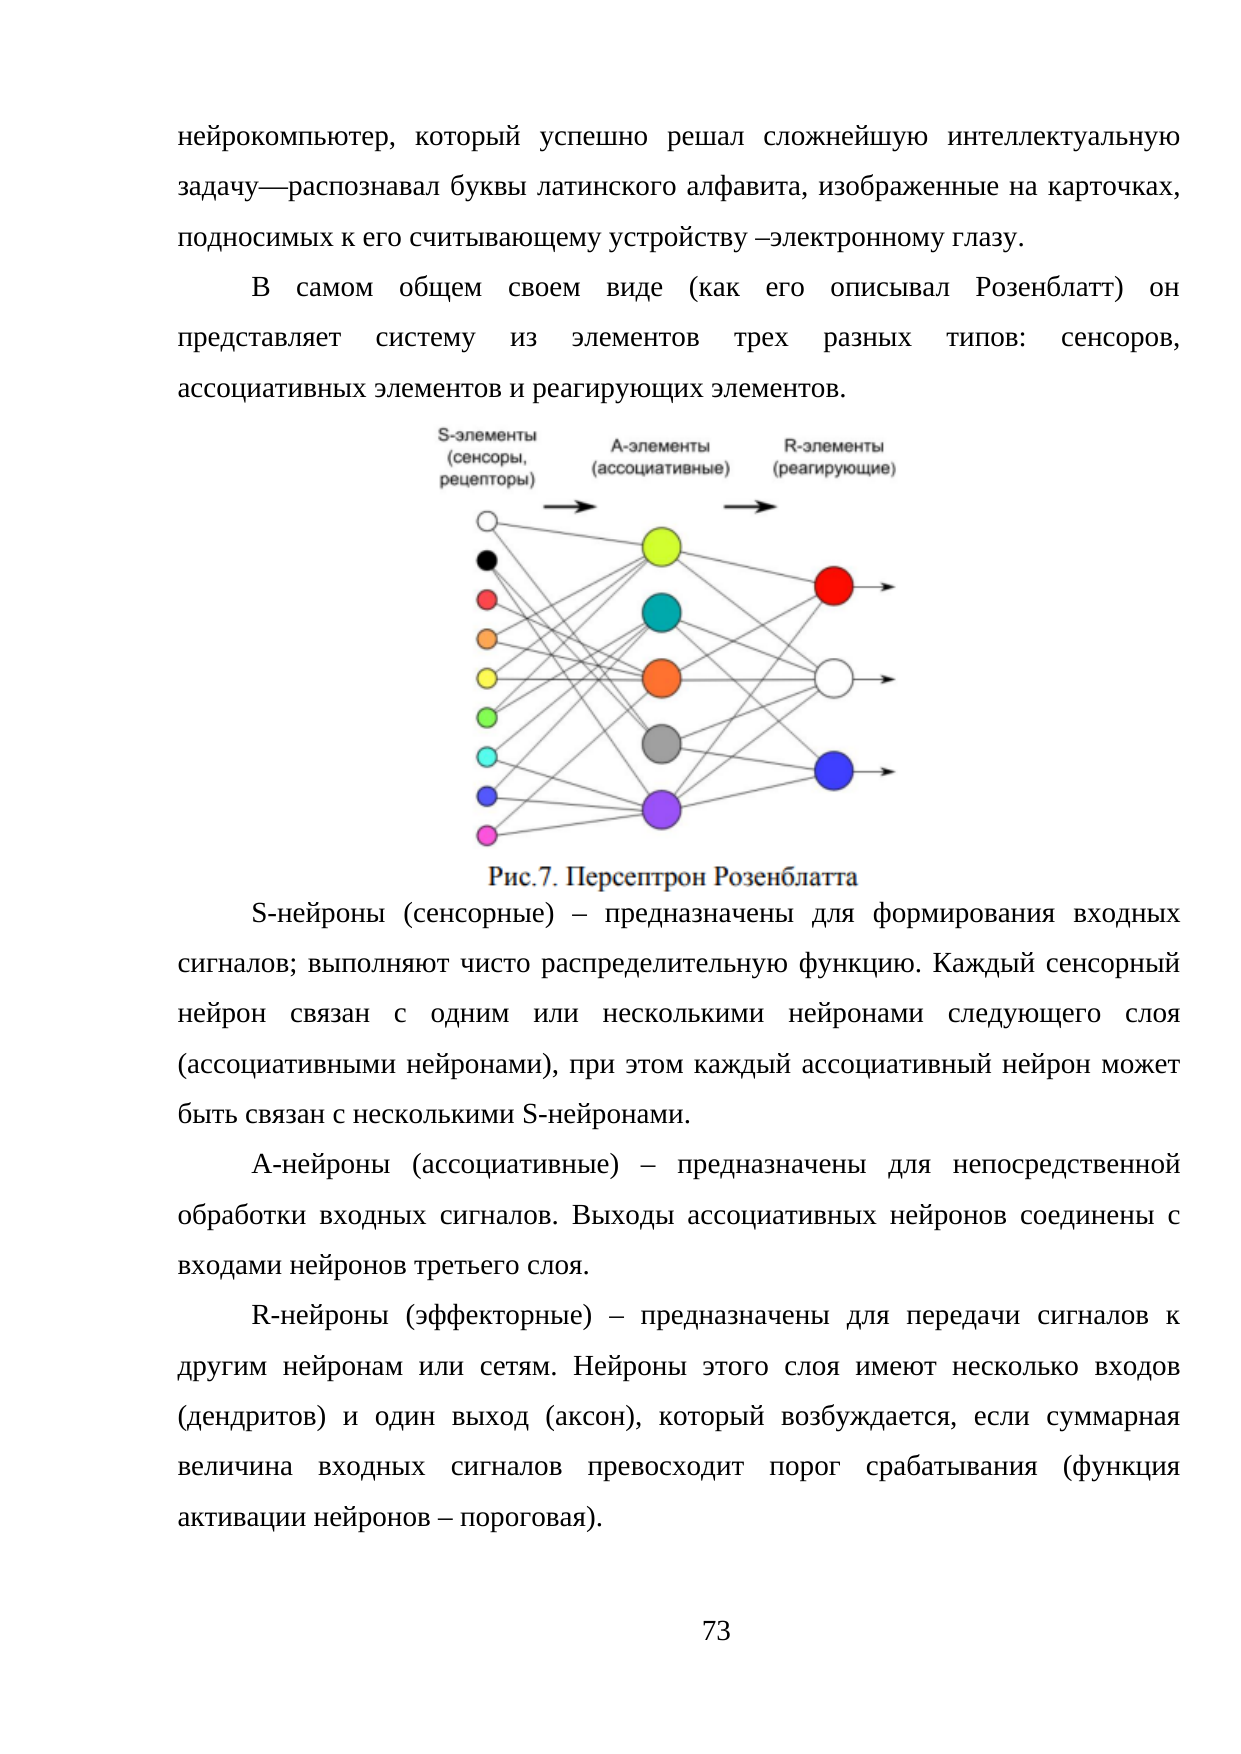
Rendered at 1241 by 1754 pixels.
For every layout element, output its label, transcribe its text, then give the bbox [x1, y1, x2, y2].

text R-нейроны (эффекторные) – предназначены для передачи сигналов к другим нейронам или сетям. Нейроны этого слоя имеют несколько входов (дендритов) и один выход (аксон), который возбуждается, если суммарная величина входных сигналов превосходит порог срабатывания (функция активации нейронов – пороговая). [177, 1297, 1181, 1532]
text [177, 118, 1181, 252]
text S-нейроны (сенсорные) – предназначены для формирования входных сигналов; выполняют чисто распределительную функцию. Каждый сенсорный нейрон связан с одним или несколькими нейронами следующего слоя (ассоциативными нейронами), при этом каждый ассоциативный нейрон может быть связан с несколькими S-нейронами. [177, 895, 1181, 1130]
text В самом общем своем виде (как его описывал Розенблатт) он представляет систему из элементов трех разных типов: сенсоров, ассоциативных элементов и реагирующих элементов. [177, 269, 1181, 403]
text A-нейроны (ассоциативные) – предназначены для непосредственной обработки входных сигналов. Выходы ассоциативных нейронов соединены с входами нейронов третьего слоя. [177, 1147, 1181, 1281]
picture [415, 420, 943, 895]
